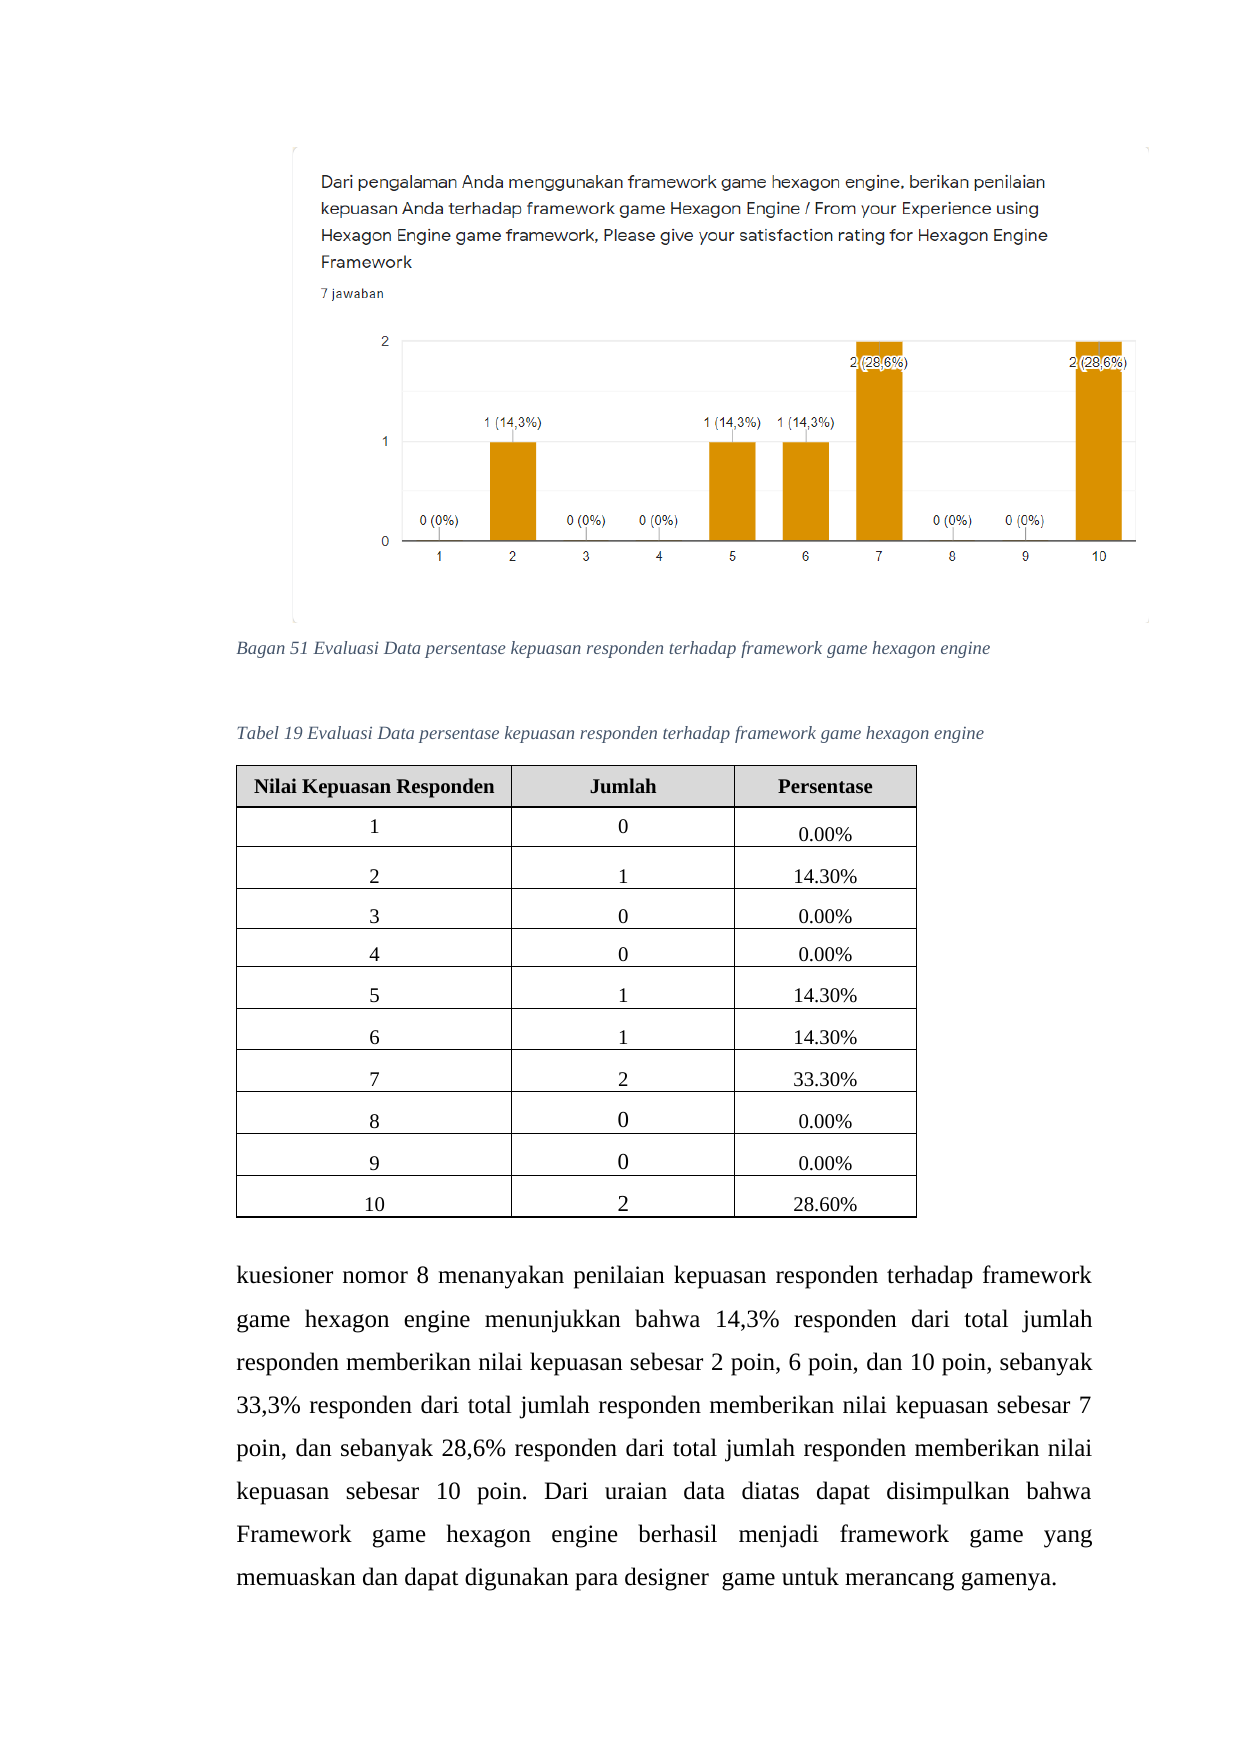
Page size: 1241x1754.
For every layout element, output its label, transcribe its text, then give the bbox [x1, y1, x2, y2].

table_header Nilai Kepuasan Responden [237, 766, 511, 806]
table_cell 0.00% [735, 929, 916, 966]
table_cell 33.30% [735, 1050, 916, 1091]
table_cell 5 [237, 967, 511, 1007]
table_header Jumlah [512, 766, 734, 806]
table_cell 14.30% [735, 1009, 916, 1049]
table_cell 0.00% [735, 1134, 916, 1174]
table_cell 9 [237, 1134, 511, 1174]
table_cell 1 [512, 967, 734, 1007]
table_cell 0 [512, 1134, 734, 1174]
table_cell 1 [512, 847, 734, 888]
table_cell 2 [237, 847, 511, 888]
table_cell 0.00% [735, 889, 916, 928]
table_header Persentase [735, 766, 916, 806]
table_cell 14.30% [735, 847, 916, 888]
table_cell 0.00% [735, 1092, 916, 1133]
table_cell 0 [512, 889, 734, 928]
table_cell 1 [512, 1009, 734, 1049]
table_cell 4 [237, 929, 511, 966]
table_cell 28.60% [735, 1176, 916, 1216]
table_cell 8 [237, 1092, 511, 1133]
table_cell 7 [237, 1050, 511, 1091]
table_cell 2 [512, 1176, 734, 1216]
text kuesioner nomor 8 menanyakan penilaian kepuasan responden terhadap framework game hexagon engine menunjukkan bahwa 14,3% responden dari total jumlah responden memberikan nilai kepuasan sebesar 2 poin, 6 poin, dan 10 poin, sebanyak 33,3% responden dari total jumlah responden memberikan nilai kepuasan sebesar 7 poin, dan sebanyak 28,6% responden dari total jumlah responden memberikan nilai kepuasan sebesar 10 poin. Dari uraian data diatas dapat disimpulkan bahwa Framework game hexagon engine berhasil menjadi framework game yang memuaskan dan dapat digunakan para designer game untuk merancang gamenya. [236, 1261, 1092, 1591]
table_cell 6 [237, 1009, 511, 1049]
table_cell 0 [512, 1092, 734, 1133]
table_cell 0.00% [735, 808, 916, 846]
table_cell 14.30% [735, 967, 916, 1007]
table_cell 3 [237, 889, 511, 928]
table_cell 2 [512, 1050, 734, 1091]
table_cell 1 [237, 808, 511, 846]
table_cell 0 [512, 929, 734, 966]
picture [292, 147, 1149, 623]
table_cell 10 [237, 1176, 511, 1216]
table_cell 0 [512, 808, 734, 846]
